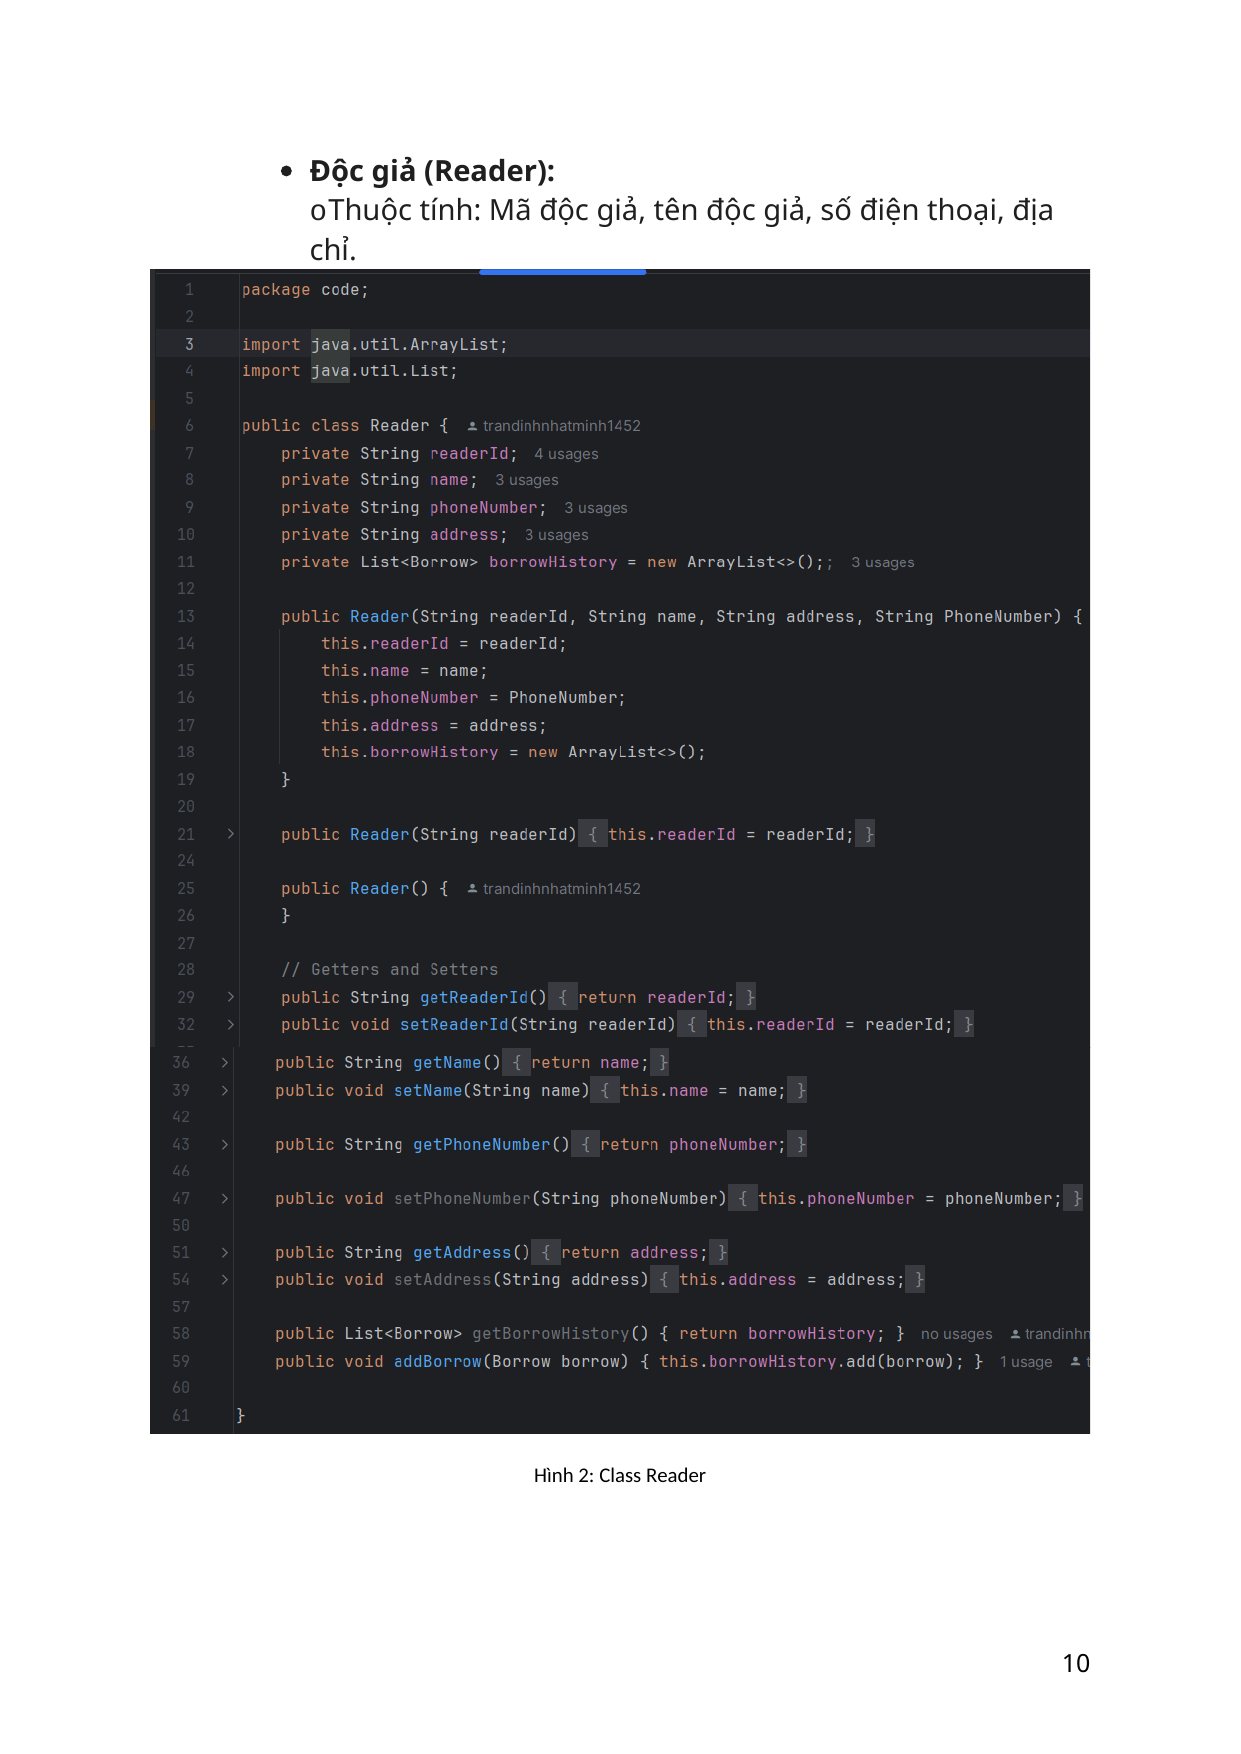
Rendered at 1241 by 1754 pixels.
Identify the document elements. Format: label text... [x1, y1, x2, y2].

list Độc giả (Reader): [281, 150, 1090, 190]
list Thuộc tính: Mã độc giả, tên độc giả, số điện thoại, địa chỉ. [309, 190, 1090, 269]
text Hình 2: Class Reader [150, 1462, 1090, 1488]
picture [150, 269, 1091, 1434]
